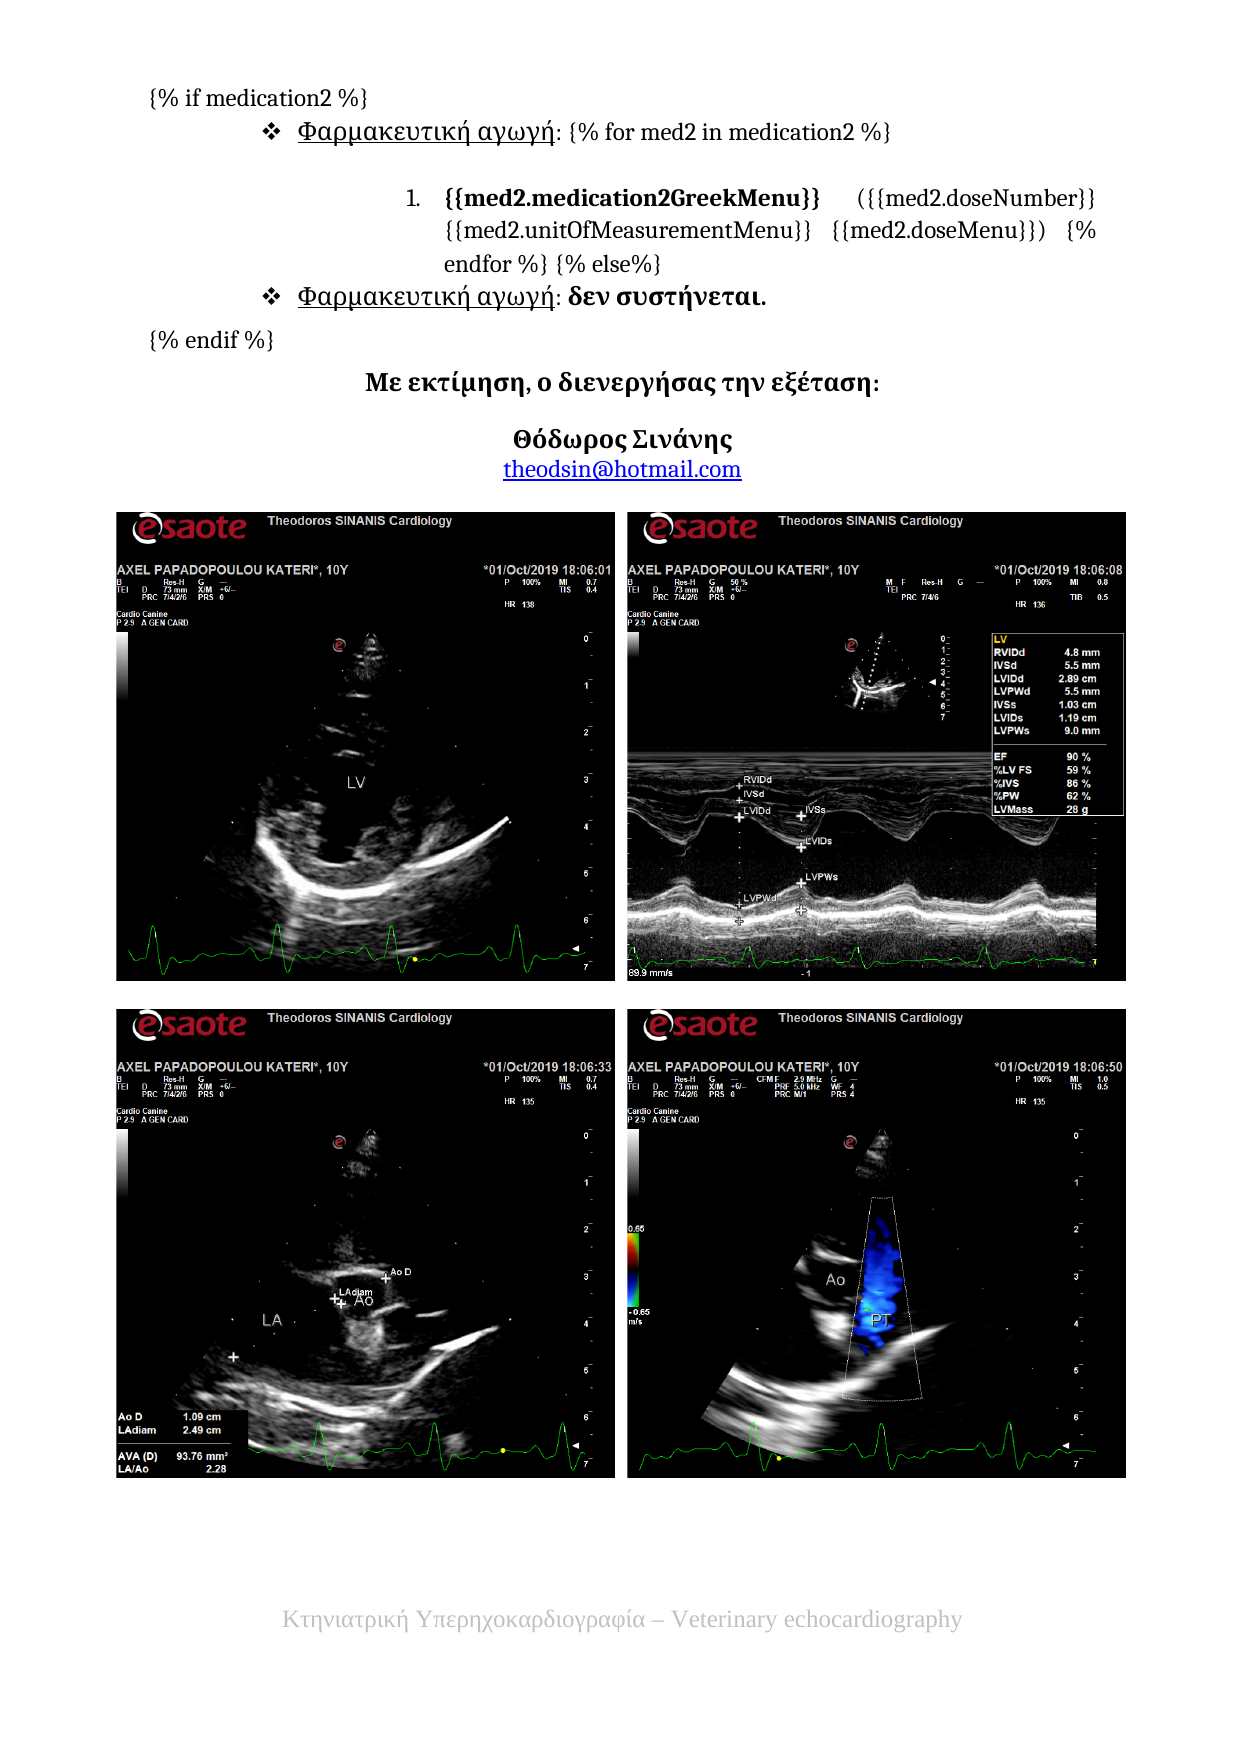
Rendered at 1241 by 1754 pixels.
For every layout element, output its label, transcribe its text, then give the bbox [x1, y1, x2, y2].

picture [116, 512, 615, 981]
picture [627, 1009, 1126, 1478]
list {{med2.medication2GreekMenu}} ({{med2.doseNumber}} {{med2.unitOfMeasurementMenu}} {{med2.doseMenu}}) {% endfor %} {% else%} [406, 183, 1097, 278]
text Θόδωρος Σινάνης [148, 426, 1097, 455]
text Με εκτίμηση, ο διενεργήσας την εξέταση: [148, 369, 1097, 397]
picture [116, 1009, 615, 1478]
text {% endif %} [148, 326, 1097, 354]
picture [627, 512, 1126, 981]
text {% if medication2 %} [148, 84, 1097, 113]
list Φαρμακευτική αγωγή: δεν συστήνεται. [260, 282, 1097, 311]
list Φαρμακευτική αγωγή: {% for med2 in medication2 %} [260, 117, 1097, 146]
text theodsin@hotmail.com [148, 455, 1097, 484]
